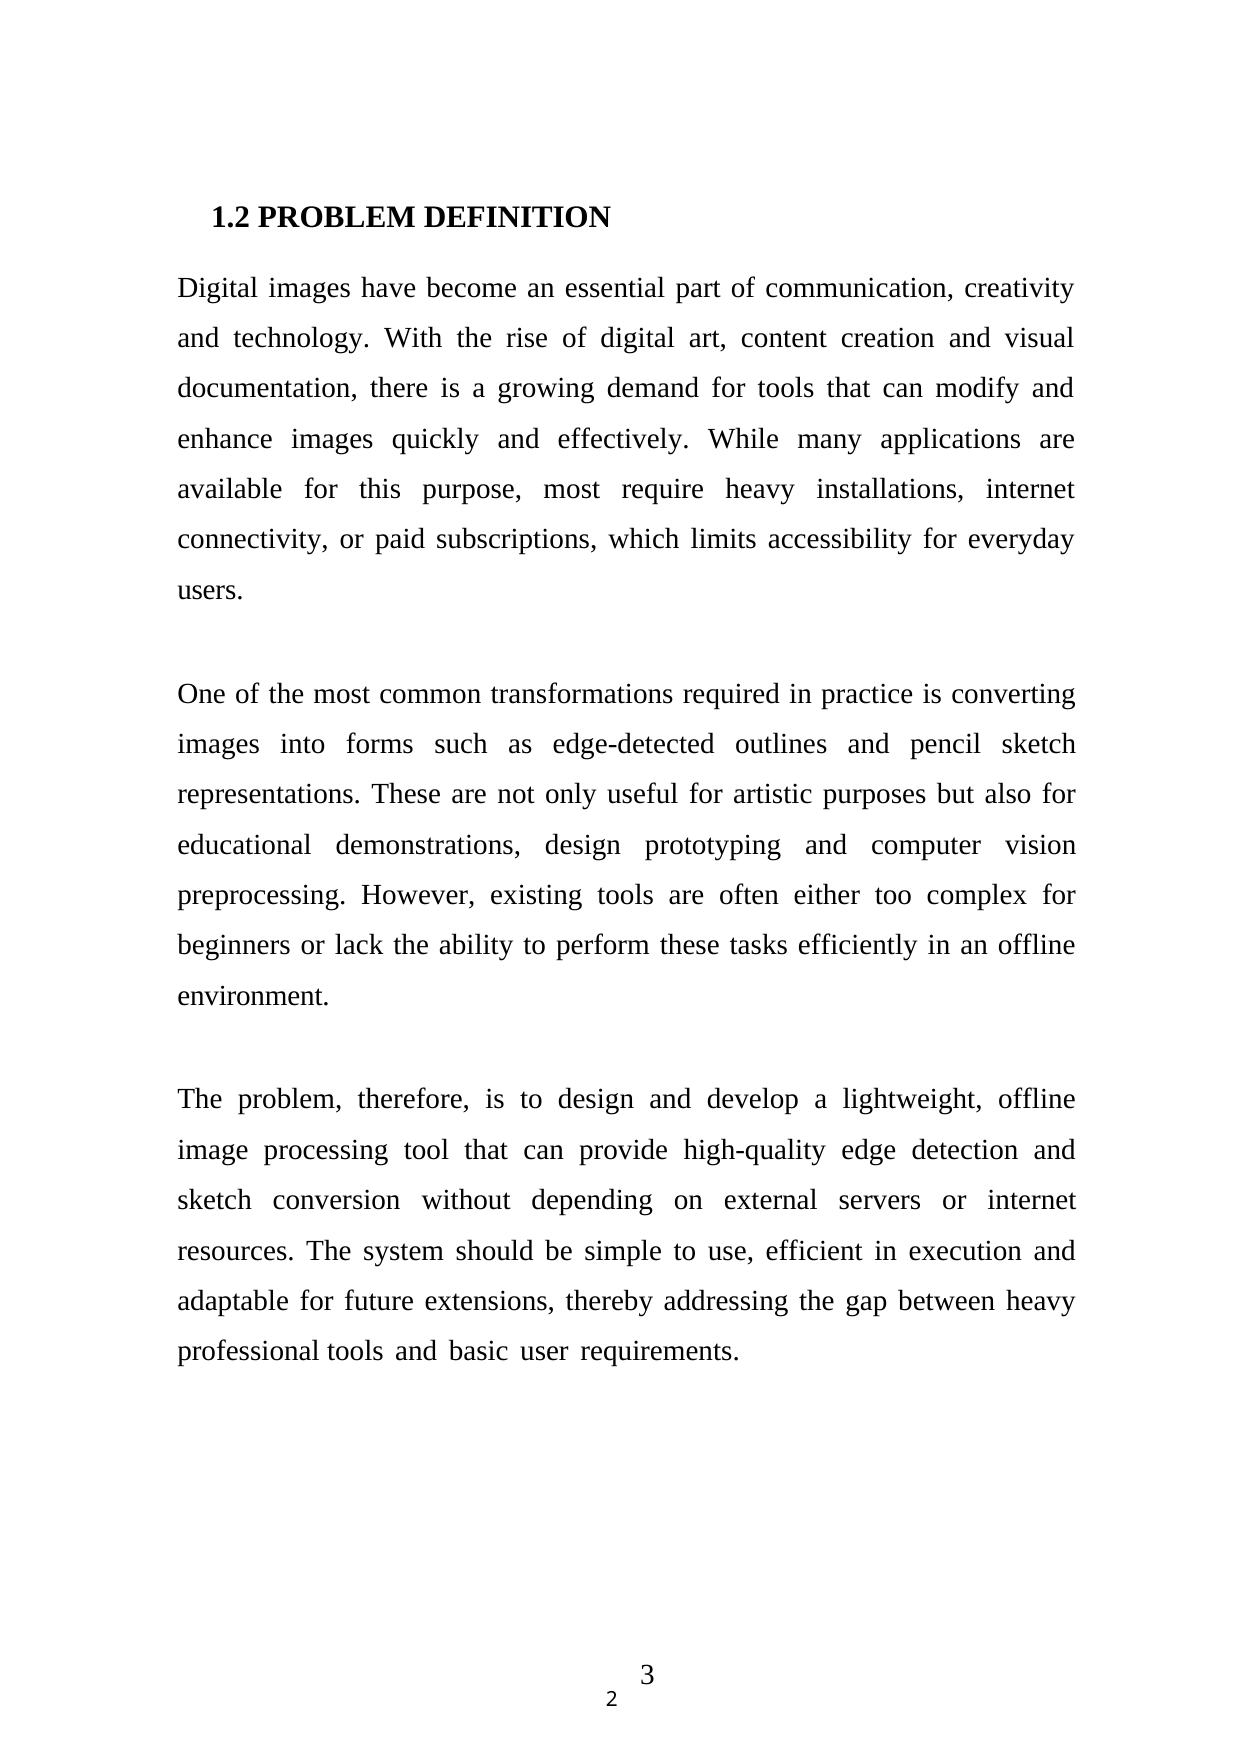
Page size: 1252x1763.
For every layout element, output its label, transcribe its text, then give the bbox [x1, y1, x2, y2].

text Digital images have become an essential part of communication, creativity and technology. With the rise of digital art, content creation and visual documentation, there is a growing demand for tools that can modify and enhance images quickly and effectively. While many applications are available for this purpose, most require heavy installations, internet connectivity, or paid subscriptions, which limits accessibility for everyday users. [177, 270, 1075, 605]
subtitle PROBLEM DEFINITION [211, 198, 1222, 234]
text The problem, therefore, is to design and develop a lightweight, offline image processing tool that can provide high-quality edge detection and sketch conversion without depending on external servers or internet resources. The system should be simple to use, efficient in execution and adaptable for future extensions, thereby addressing the gap between heavy professional tools and basic user requirements. [177, 1082, 1077, 1367]
text One of the most common transformations required in practice is converting images into forms such as edge-detected outlines and pencil sketch representations. These are not only useful for artistic purposes but also for educational demonstrations, design prototyping and computer vision preprocessing. However, existing tools are often either too complex for beginners or lack the ability to perform these tasks efficiently in an offline environment. [177, 676, 1077, 1011]
